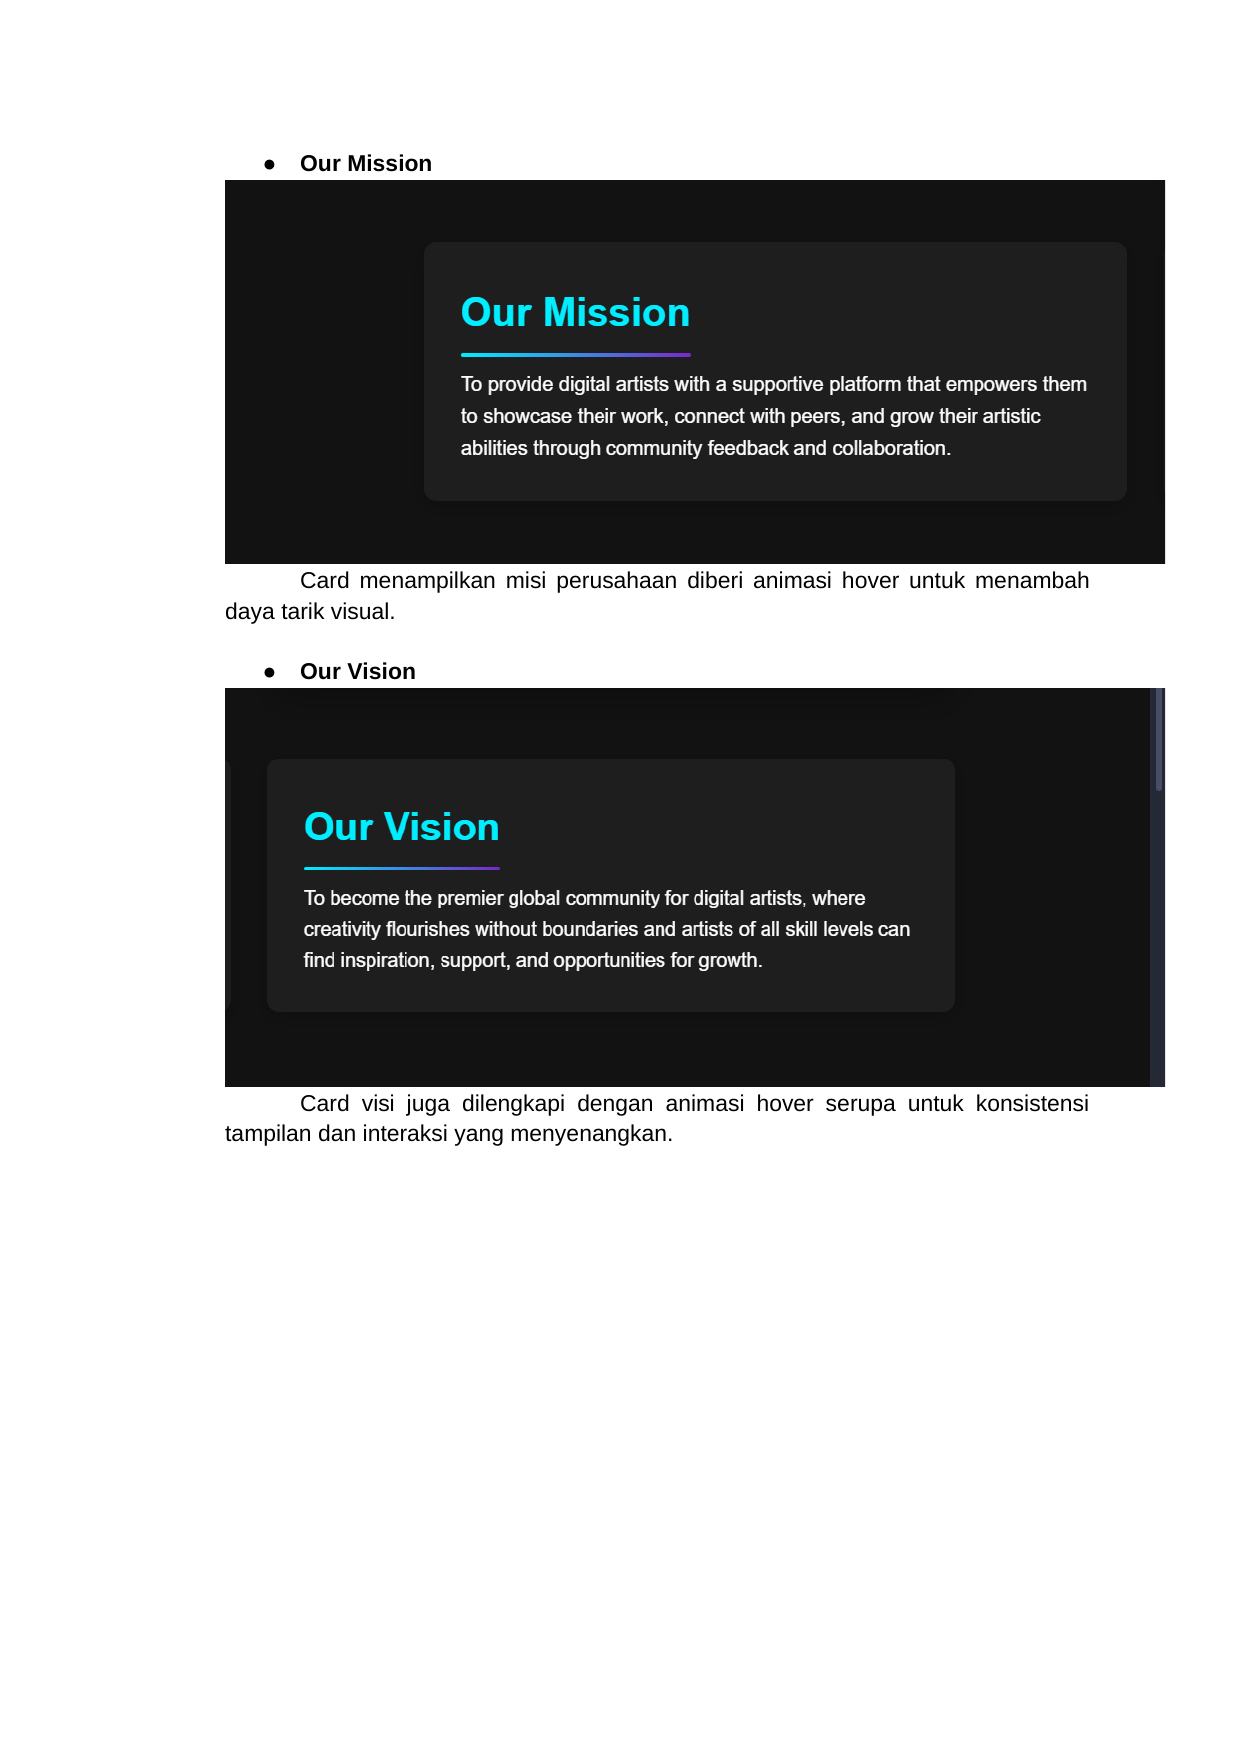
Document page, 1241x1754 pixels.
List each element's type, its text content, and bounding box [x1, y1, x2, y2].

picture [225, 688, 1166, 1087]
list Our Mission [262, 150, 1090, 176]
picture [225, 180, 1166, 564]
text Card menampilkan misi perusahaan diberi animasi hover untuk menambah daya tarik visual. [225, 567, 1090, 624]
text Card visi juga dilengkapi dengan animasi hover serupa untuk konsistensi tampilan dan interaksi yang menyenangkan. [225, 1090, 1090, 1147]
list Our Vision [262, 658, 1090, 684]
